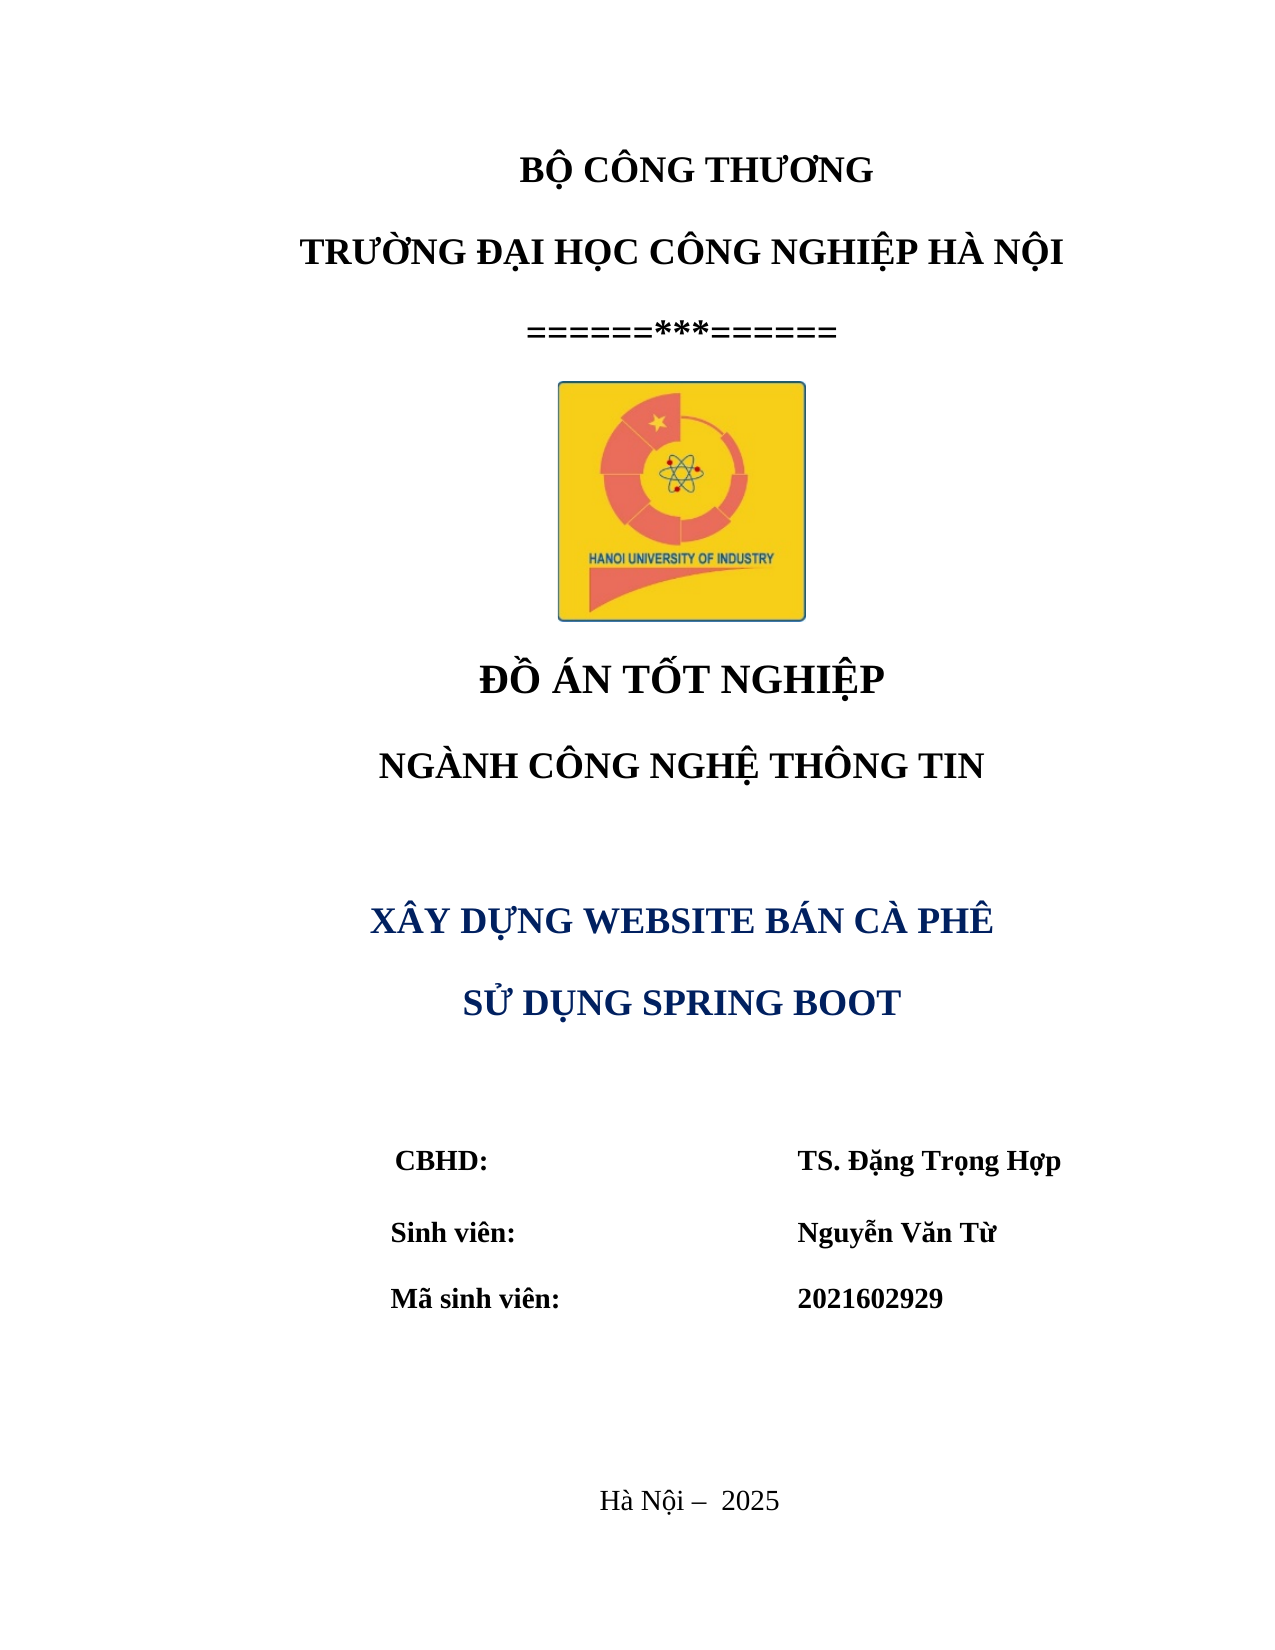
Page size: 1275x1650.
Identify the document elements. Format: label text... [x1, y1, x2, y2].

picture [557, 381, 806, 622]
text TRƯỜNG ĐẠI HỌC CÔNG NGHIỆP HÀ NỘI [177, 229, 1187, 272]
text ======***====== [177, 310, 1187, 353]
text Sinh viên: Nguyễn Văn Từ [177, 1215, 1201, 1248]
text Hà Nội – 2025 [177, 1483, 1201, 1516]
text SỬ DỤNG SPRING BOOT [177, 980, 1187, 1023]
text ĐỒ ÁN TỐT NGHIỆP [177, 655, 1187, 703]
text NGÀNH CÔNG NGHỆ THÔNG TIN [177, 743, 1187, 786]
text XÂY DỰNG WEBSITE BÁN CÀ PHÊ [177, 899, 1187, 942]
text BỘ CÔNG THƯƠNG [207, 148, 1187, 191]
text Mã sinh viên: 2021602929 [177, 1282, 1201, 1315]
text CBHD: TS. Đặng Trọng Hợp [177, 1143, 1201, 1176]
